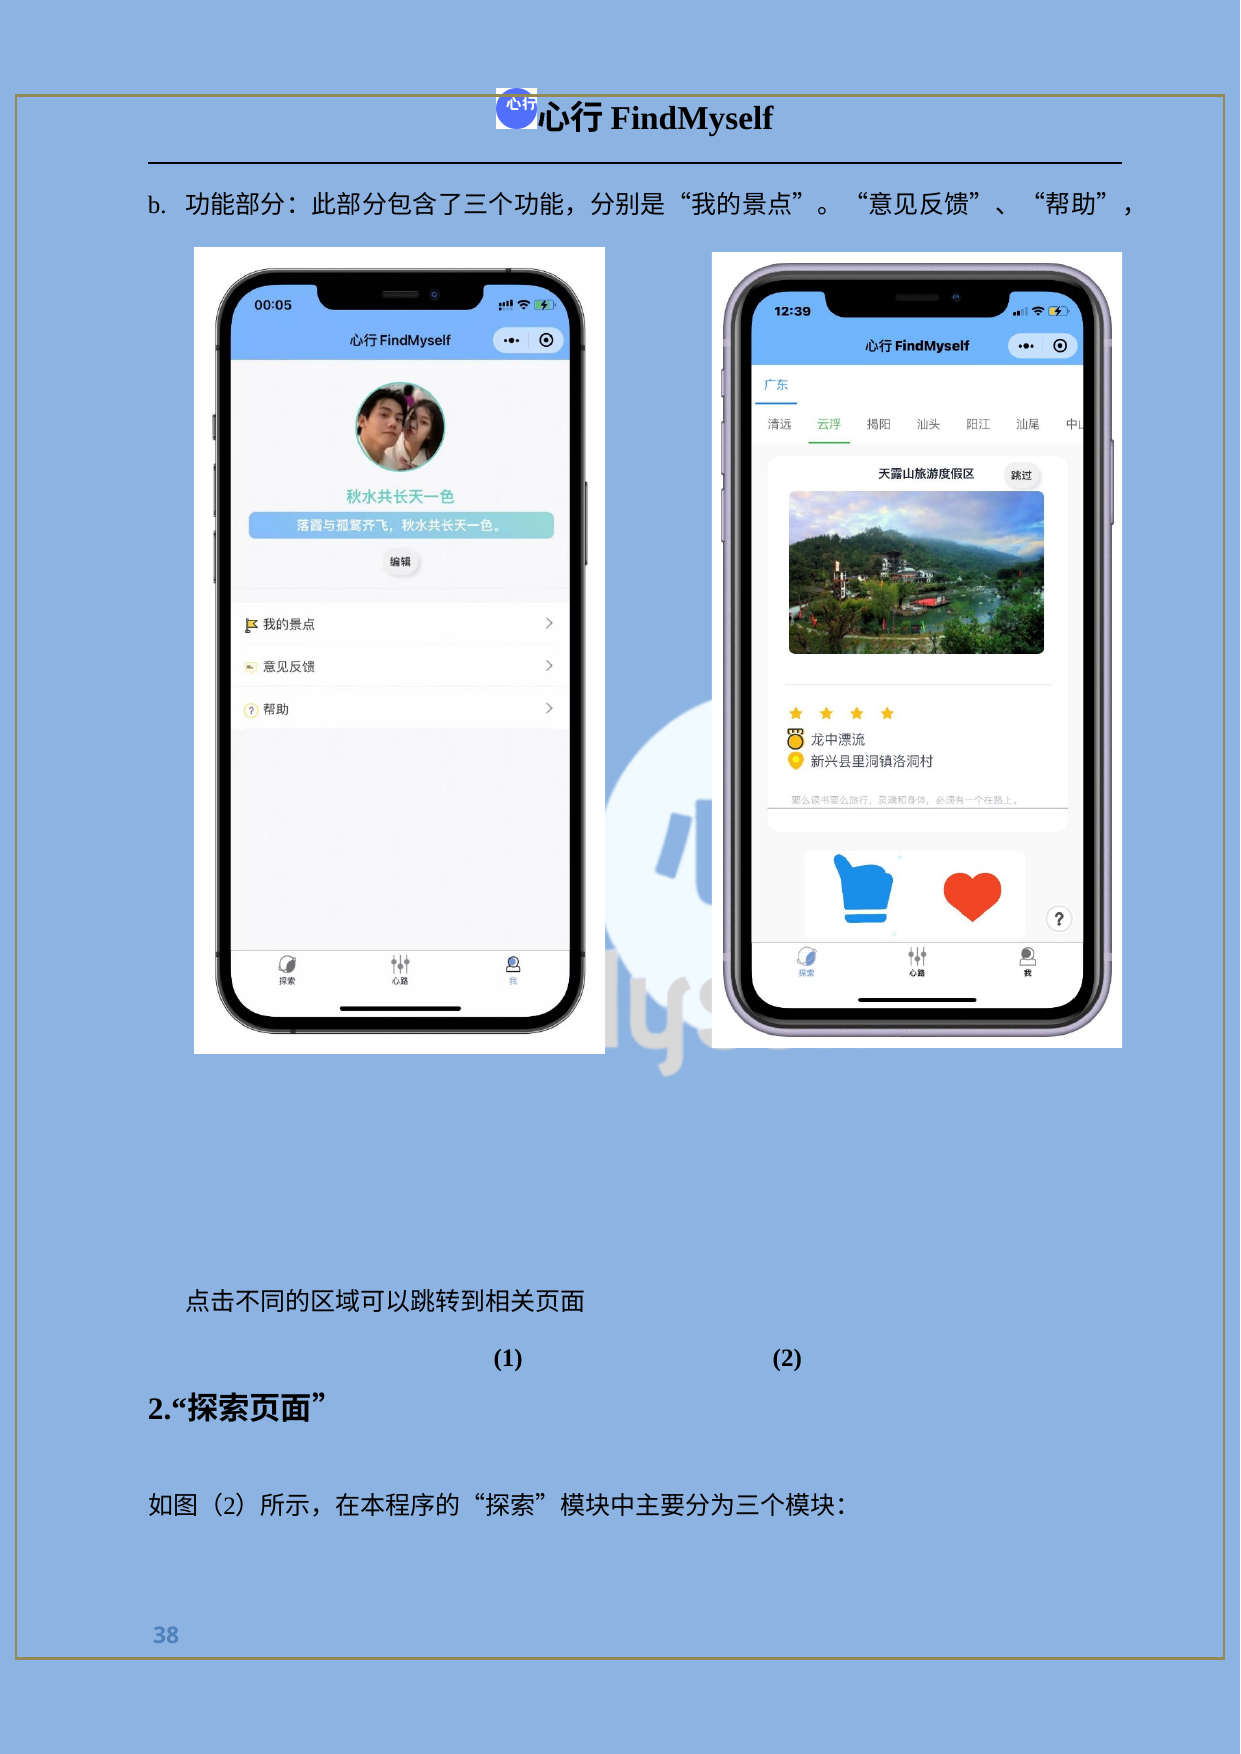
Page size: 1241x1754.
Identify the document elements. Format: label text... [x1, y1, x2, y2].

list 2.“探索页面” [148, 1373, 1122, 1438]
picture [194, 247, 605, 1054]
picture [496, 88, 537, 94]
list 如图（2）所示，在本程序的“探索”模块中主要分为三个模块： [148, 1471, 1122, 1536]
picture [711, 252, 1123, 1048]
text (1) (2) [148, 1341, 1122, 1373]
picture [496, 97, 537, 129]
